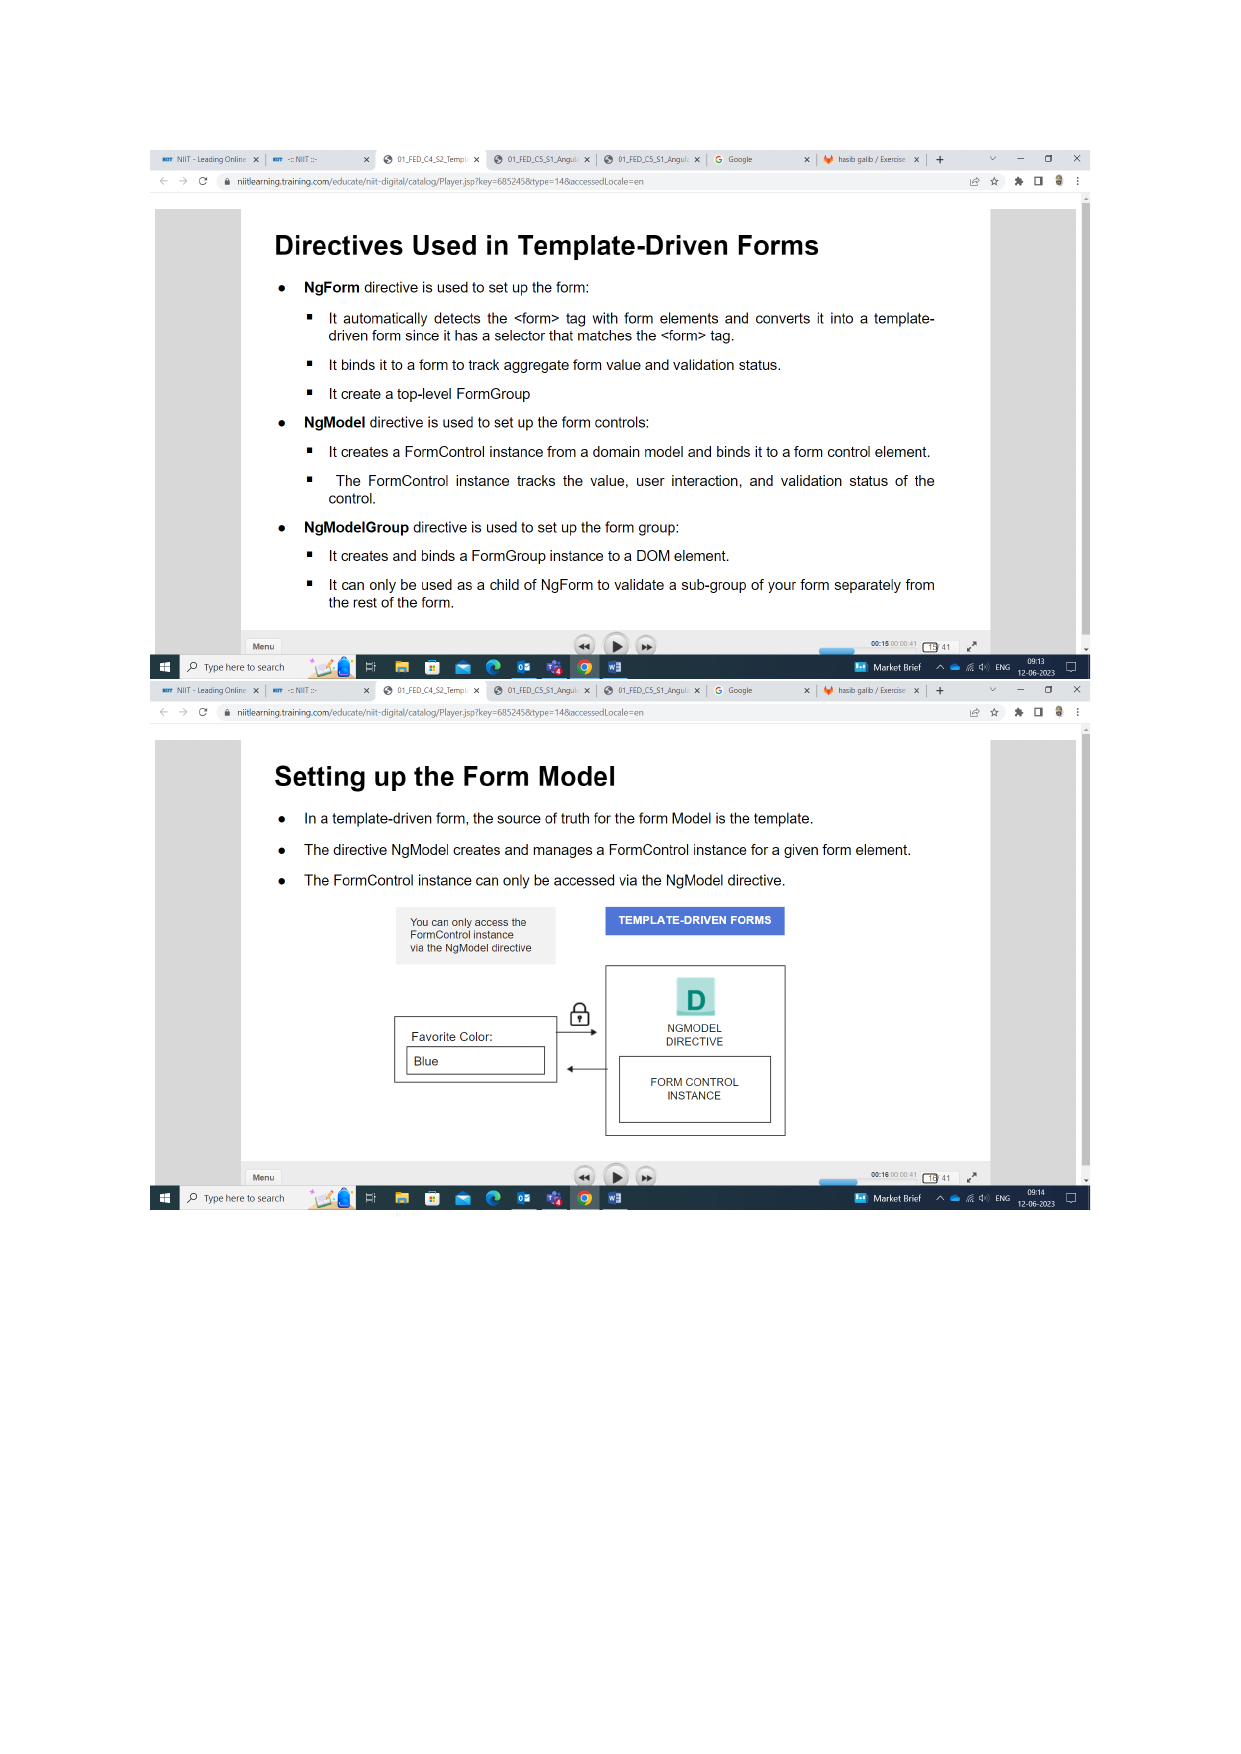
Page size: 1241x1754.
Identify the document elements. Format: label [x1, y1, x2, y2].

picture [150, 150, 1091, 679]
picture [150, 681, 1091, 1210]
